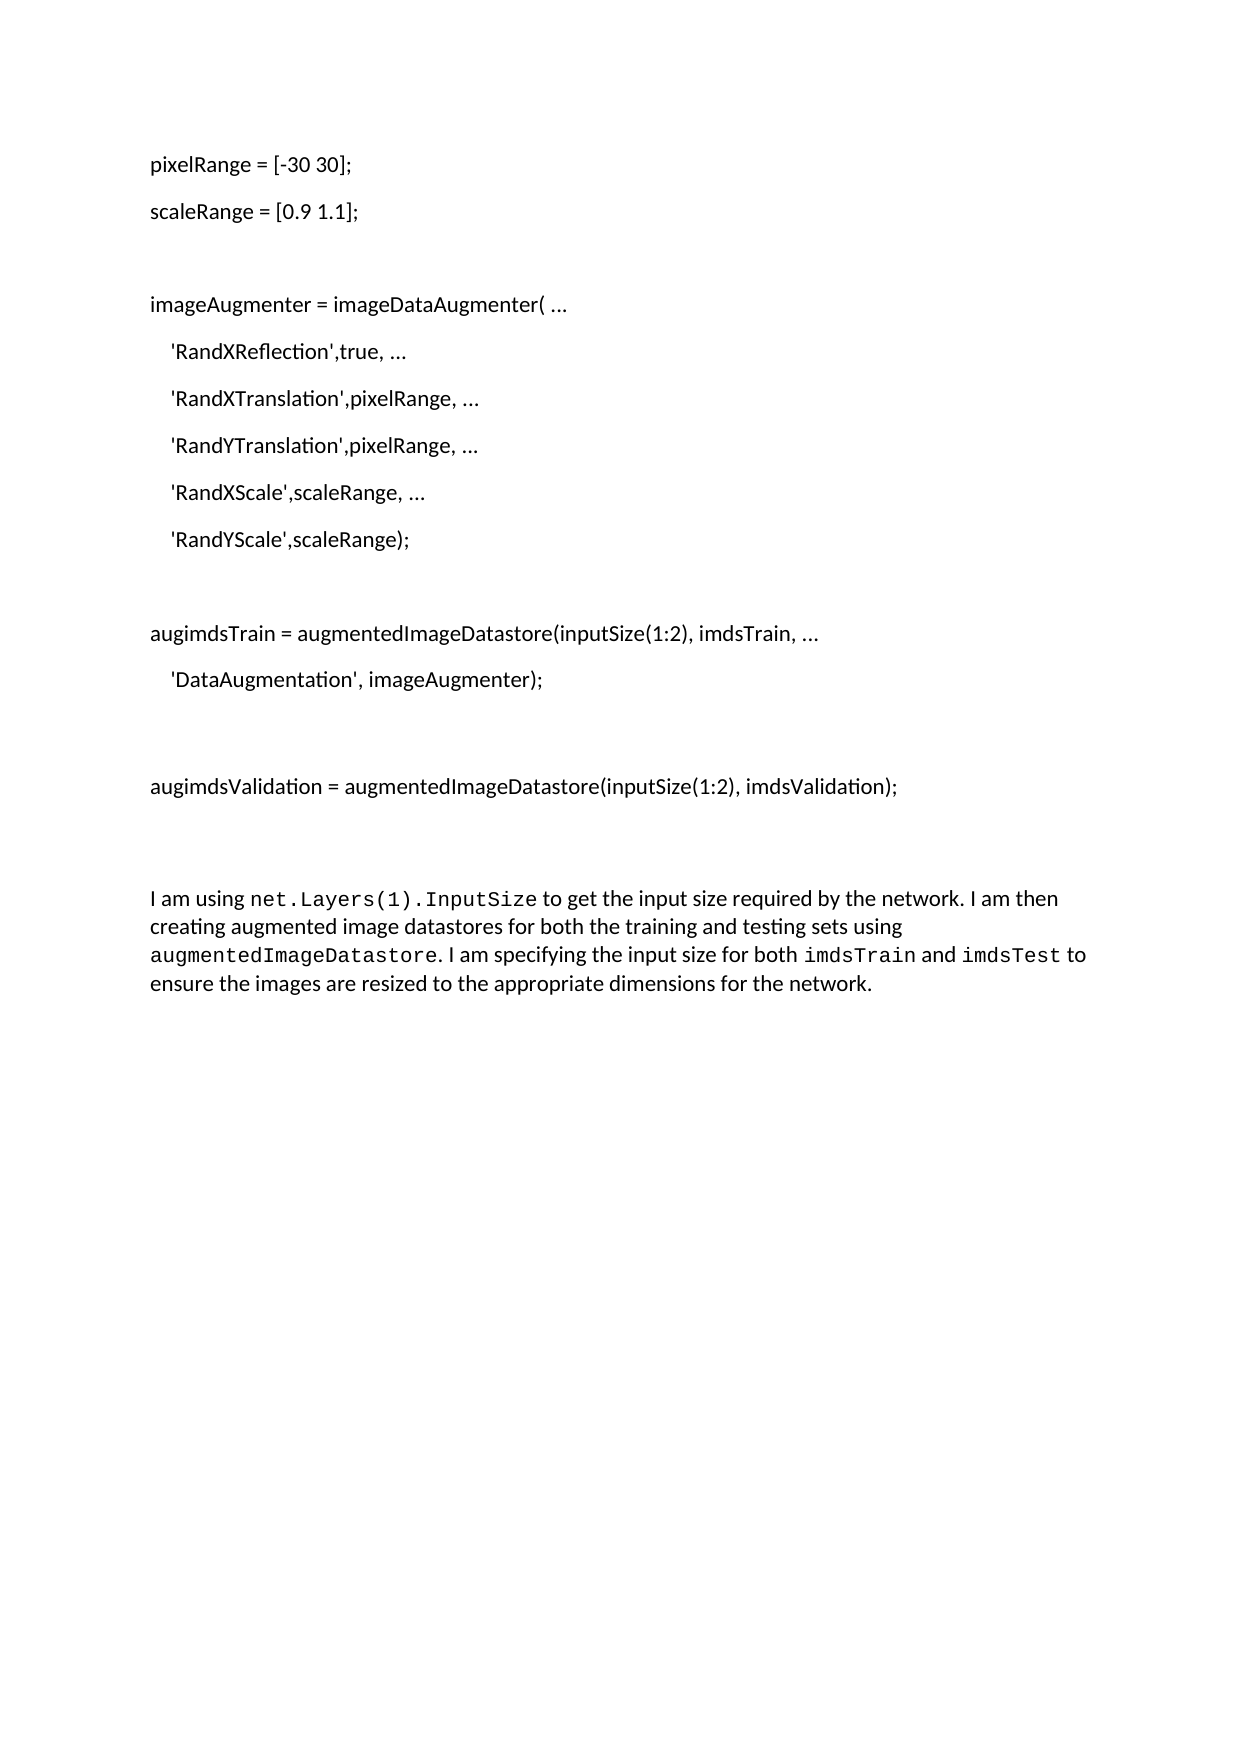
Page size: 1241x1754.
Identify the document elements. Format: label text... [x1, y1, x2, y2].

text scaleRange = [0.9 1.1]; [150, 197, 1090, 225]
text 'RandYTranslation',pixelRange, ... [150, 431, 1090, 459]
text 'RandXScale',scaleRange, ... [150, 478, 1090, 506]
text imageAugmenter = imageDataAugmenter( ... [150, 291, 1090, 319]
text augimdsValidation = augmentedImageDatastore(inputSize(1:2), imdsValidation); I am using net.Layers(1).InputSize to get the input size required by the network. I am then creating augmented image datastores for both the training and testing sets using augmentedImageDatastore. I am specifying the input size for both imdsTrain and imdsTest to ensure the images are resized to the appropriate dimensions for the network. [150, 772, 1090, 1137]
text 'RandXReflection',true, ... [150, 337, 1090, 366]
text augimdsTrain = augmentedImageDatastore(inputSize(1:2), imdsTrain, ... [150, 619, 1090, 647]
text pixelRange = [-30 30]; [150, 150, 1090, 178]
text 'DataAugmentation', imageAugmenter); [150, 666, 1090, 694]
text 'RandXTranslation',pixelRange, ... [150, 384, 1090, 412]
text 'RandYScale',scaleRange); [150, 525, 1090, 553]
